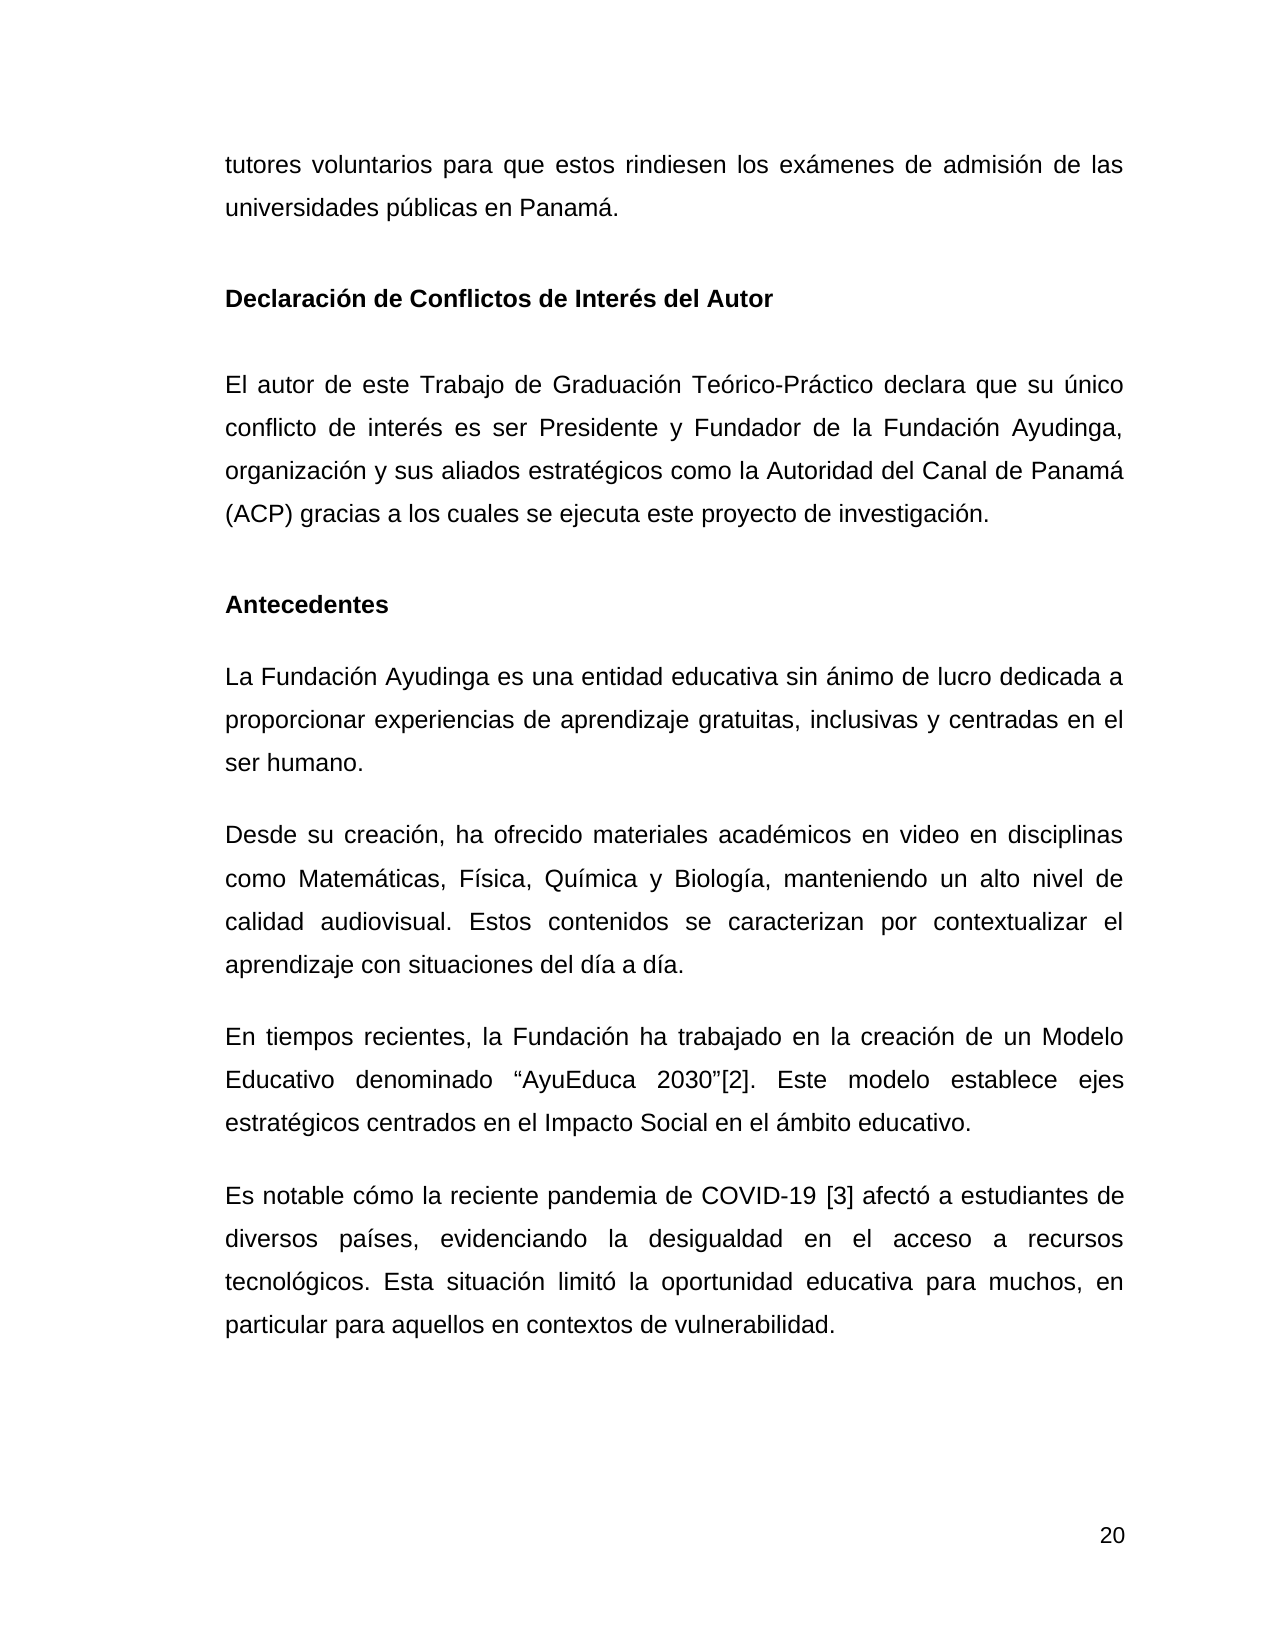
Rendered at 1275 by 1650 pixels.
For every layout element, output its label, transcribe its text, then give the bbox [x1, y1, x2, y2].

subtitle Declaración de Conflictos de Interés del Autor [225, 283, 1125, 312]
text La Fundación Ayudinga es una entidad educativa sin ánimo de lucro dedicada a proporcionar experiencias de aprendizaje gratuitas, inclusivas y centradas en el ser humano. [225, 662, 1125, 777]
text En tiempos recientes, la Fundación ha trabajado en la creación de un Modelo Educativo denominado “AyuEduca 2030”. Este modelo establece ejes estratégicos centrados en el Impacto Social en el ámbito educativo. [225, 1022, 1125, 1137]
subtitle Antecedentes [225, 589, 1125, 618]
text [225, 150, 1125, 222]
text El autor de este Trabajo de Graduación Teórico-Práctico declara que su único conflicto de interés es ser Presidente y Fundador de la Fundación Ayudinga, organización y sus aliados estratégicos como la Autoridad del Canal de Panamá (ACP) gracias a los cuales se ejecuta este proyecto de investigación. [225, 370, 1125, 528]
text Es notable cómo la reciente pandemia de COVID-19 afectó a estudiantes de diversos países, evidenciando la desigualdad en el acceso a recursos tecnológicos. Esta situación limitó la oportunidad educativa para muchos, en particular para aquellos en contextos de vulnerabilidad. [225, 1181, 1125, 1339]
text Desde su creación, ha ofrecido materiales académicos en video en disciplinas como Matemáticas, Física, Química y Biología, manteniendo un alto nivel de calidad audiovisual. Estos contenidos se caracterizan por contextualizar el aprendizaje con situaciones del día a día. [225, 820, 1125, 978]
